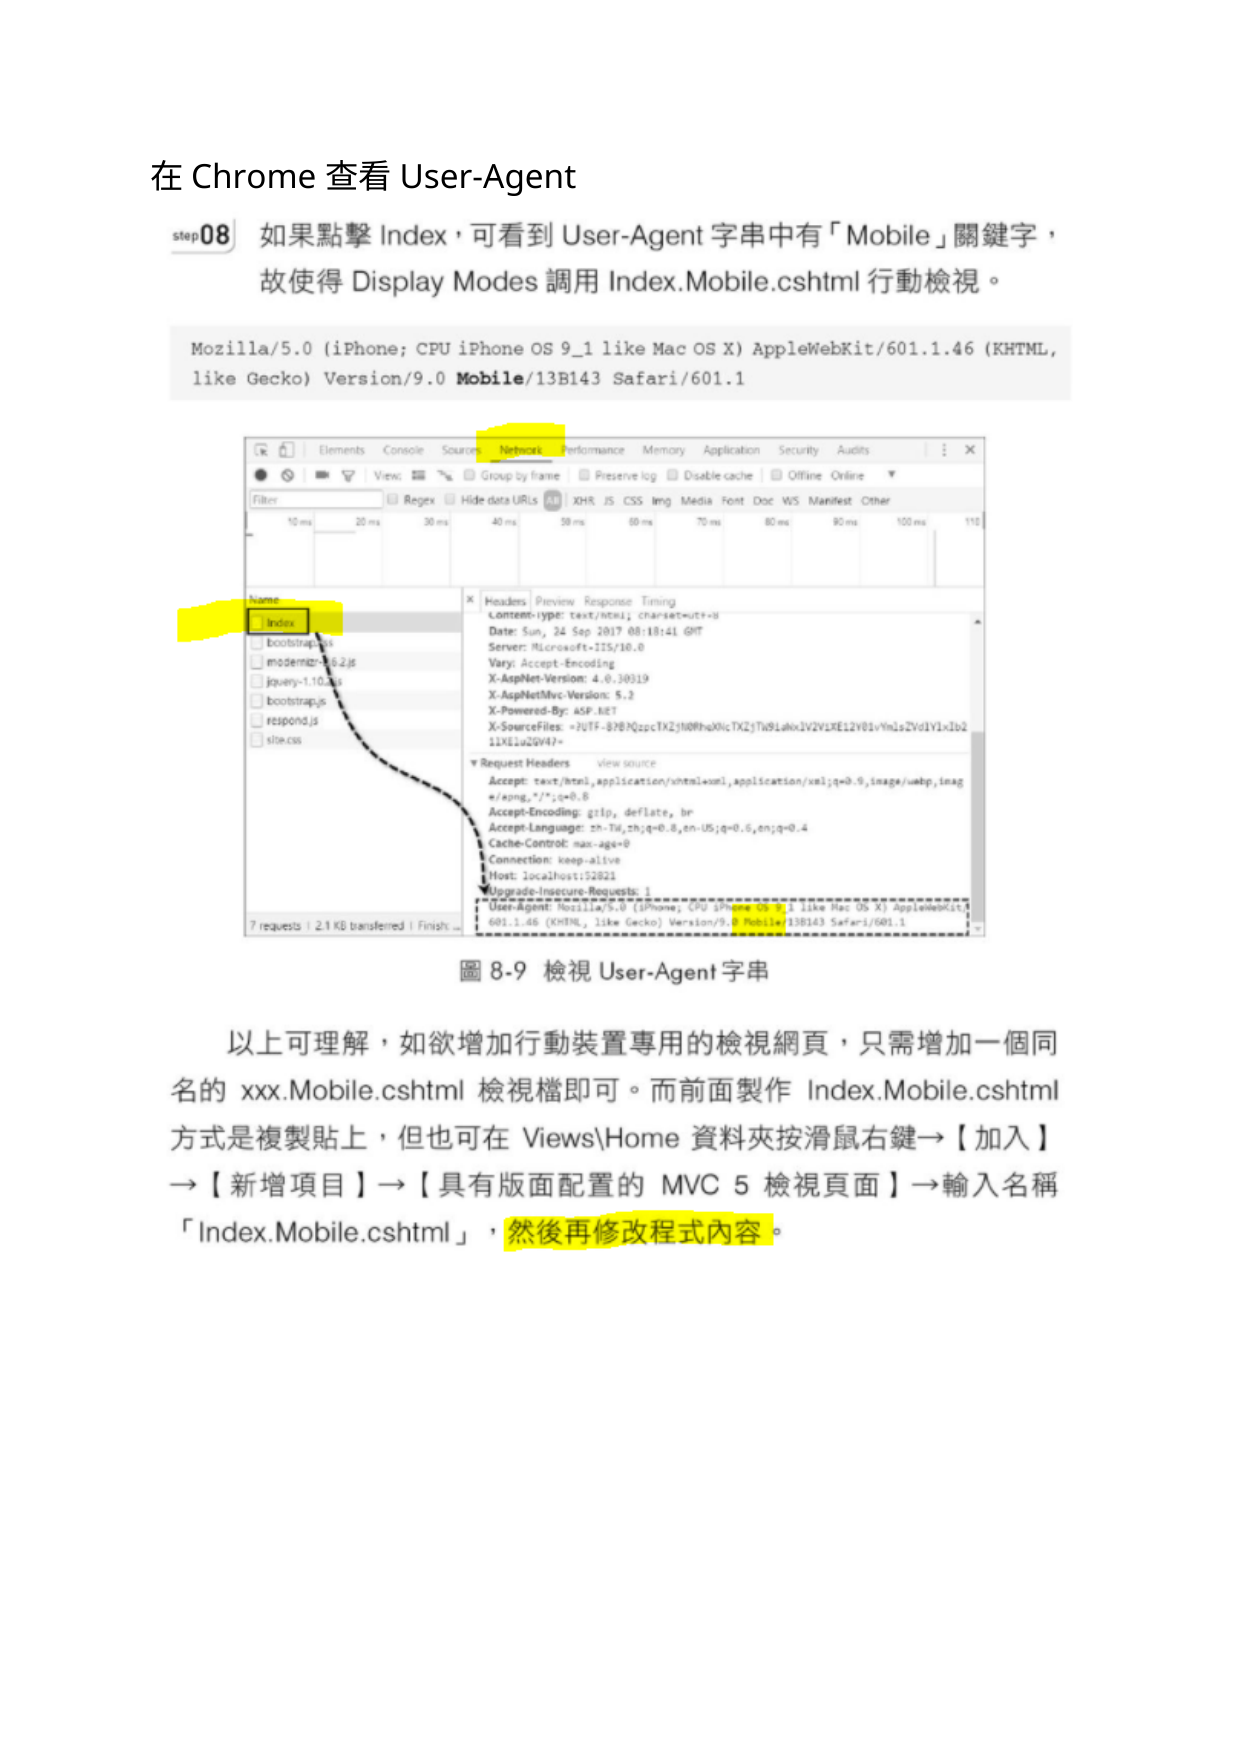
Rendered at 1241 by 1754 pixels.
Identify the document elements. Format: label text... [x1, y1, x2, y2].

subtitle 在 Chrome 查看 User-Agent [150, 150, 1090, 198]
picture [150, 198, 1091, 1261]
